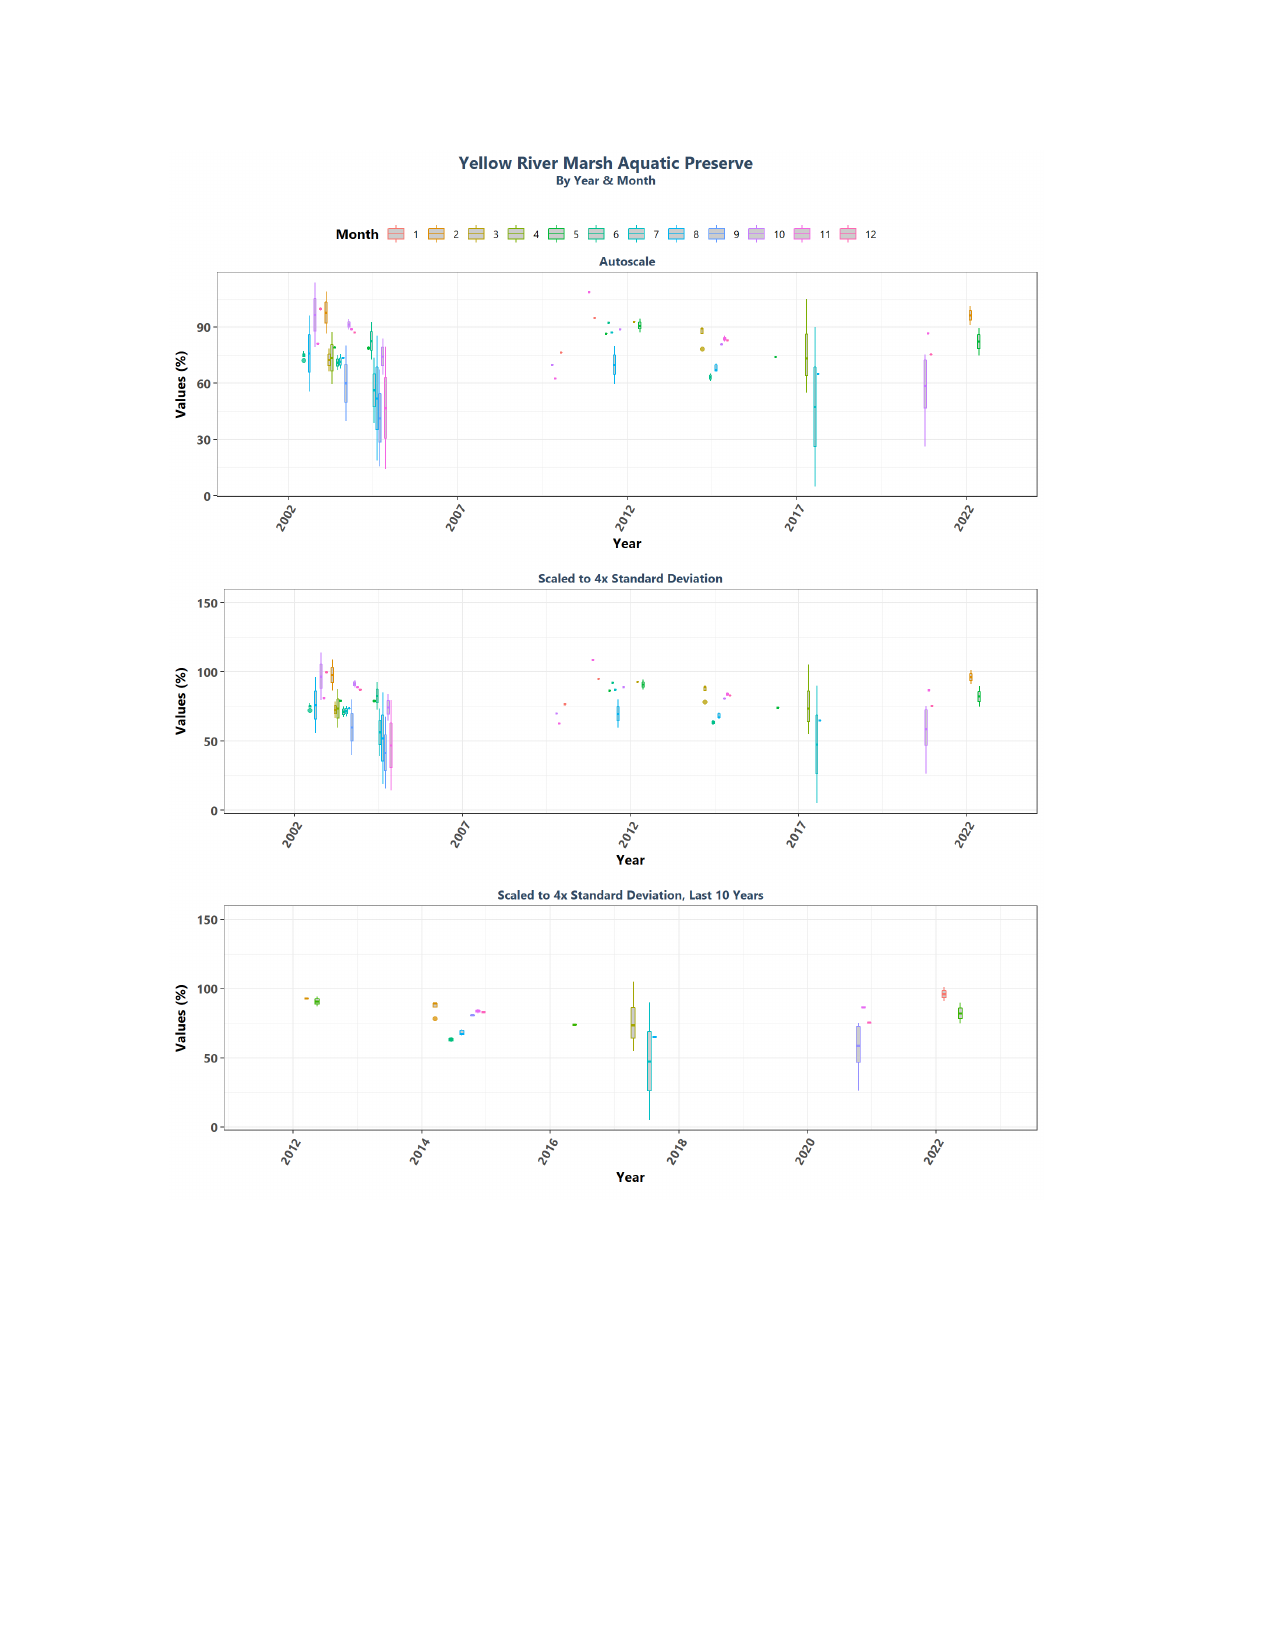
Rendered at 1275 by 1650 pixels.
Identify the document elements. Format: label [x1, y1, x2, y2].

picture [168, 150, 1044, 1200]
